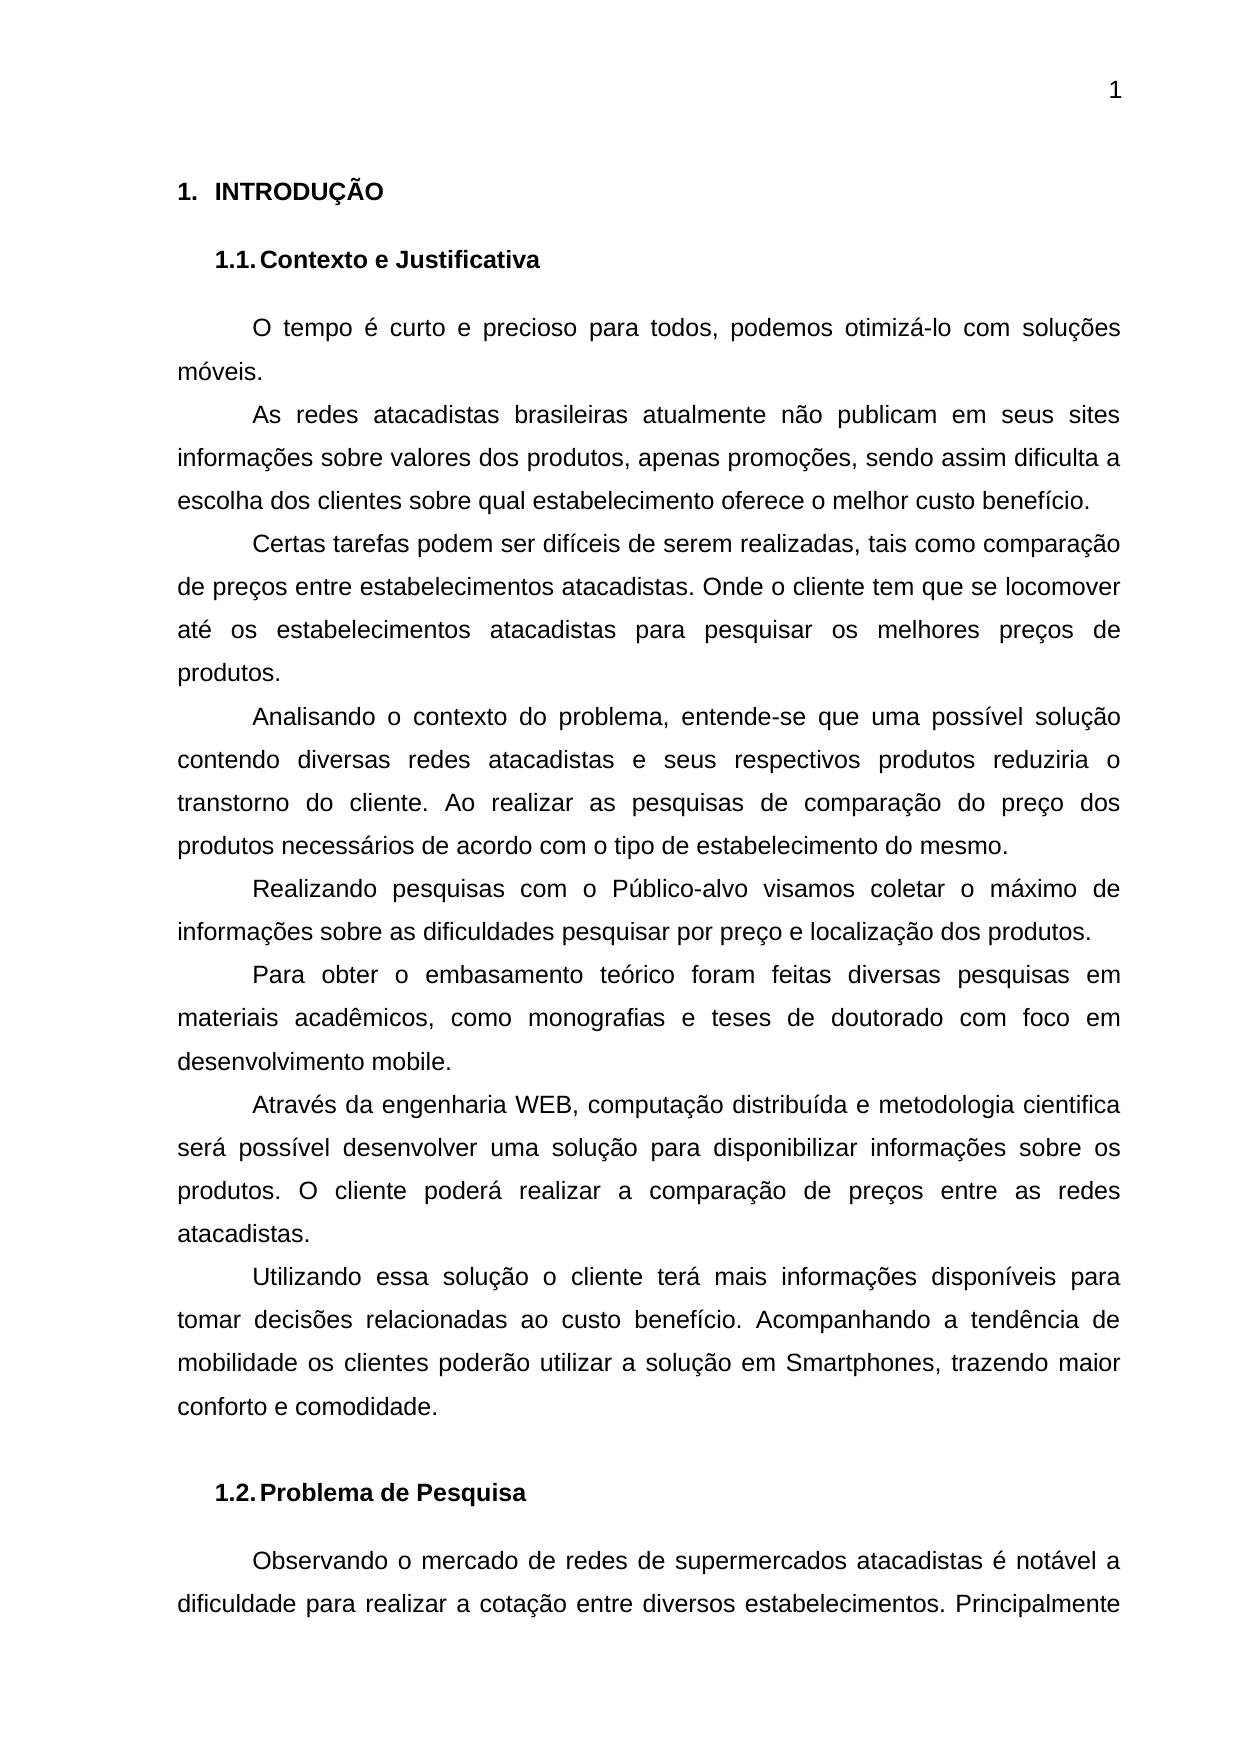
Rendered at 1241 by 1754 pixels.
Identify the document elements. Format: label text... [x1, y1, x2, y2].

text Contexto e Justificativa [214, 245, 1122, 274]
text Problema de Pesquisa [214, 1478, 1122, 1506]
list INTRODUÇÃO [177, 177, 1122, 206]
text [177, 1546, 1122, 1618]
